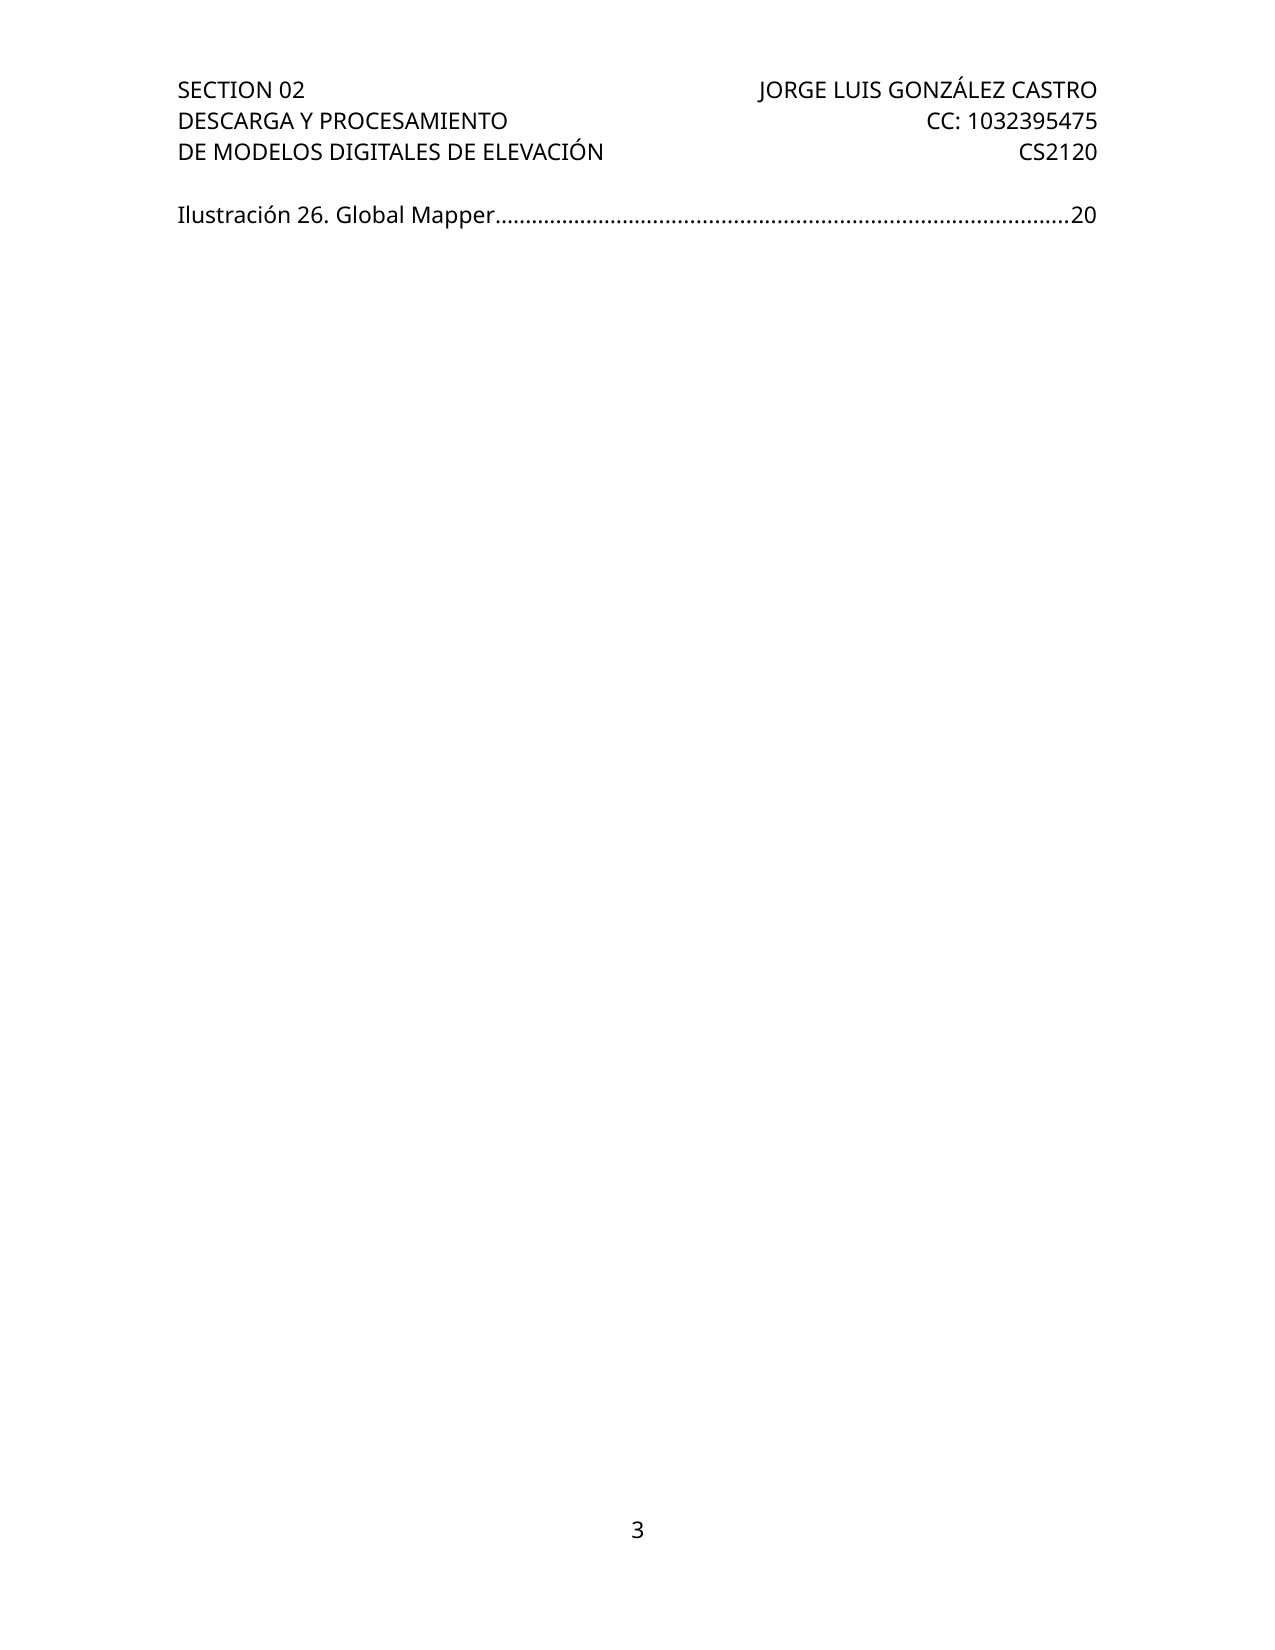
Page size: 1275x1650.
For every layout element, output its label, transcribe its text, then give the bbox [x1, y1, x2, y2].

text Ilustración 26. Global Mapper 20 [177, 199, 1098, 230]
